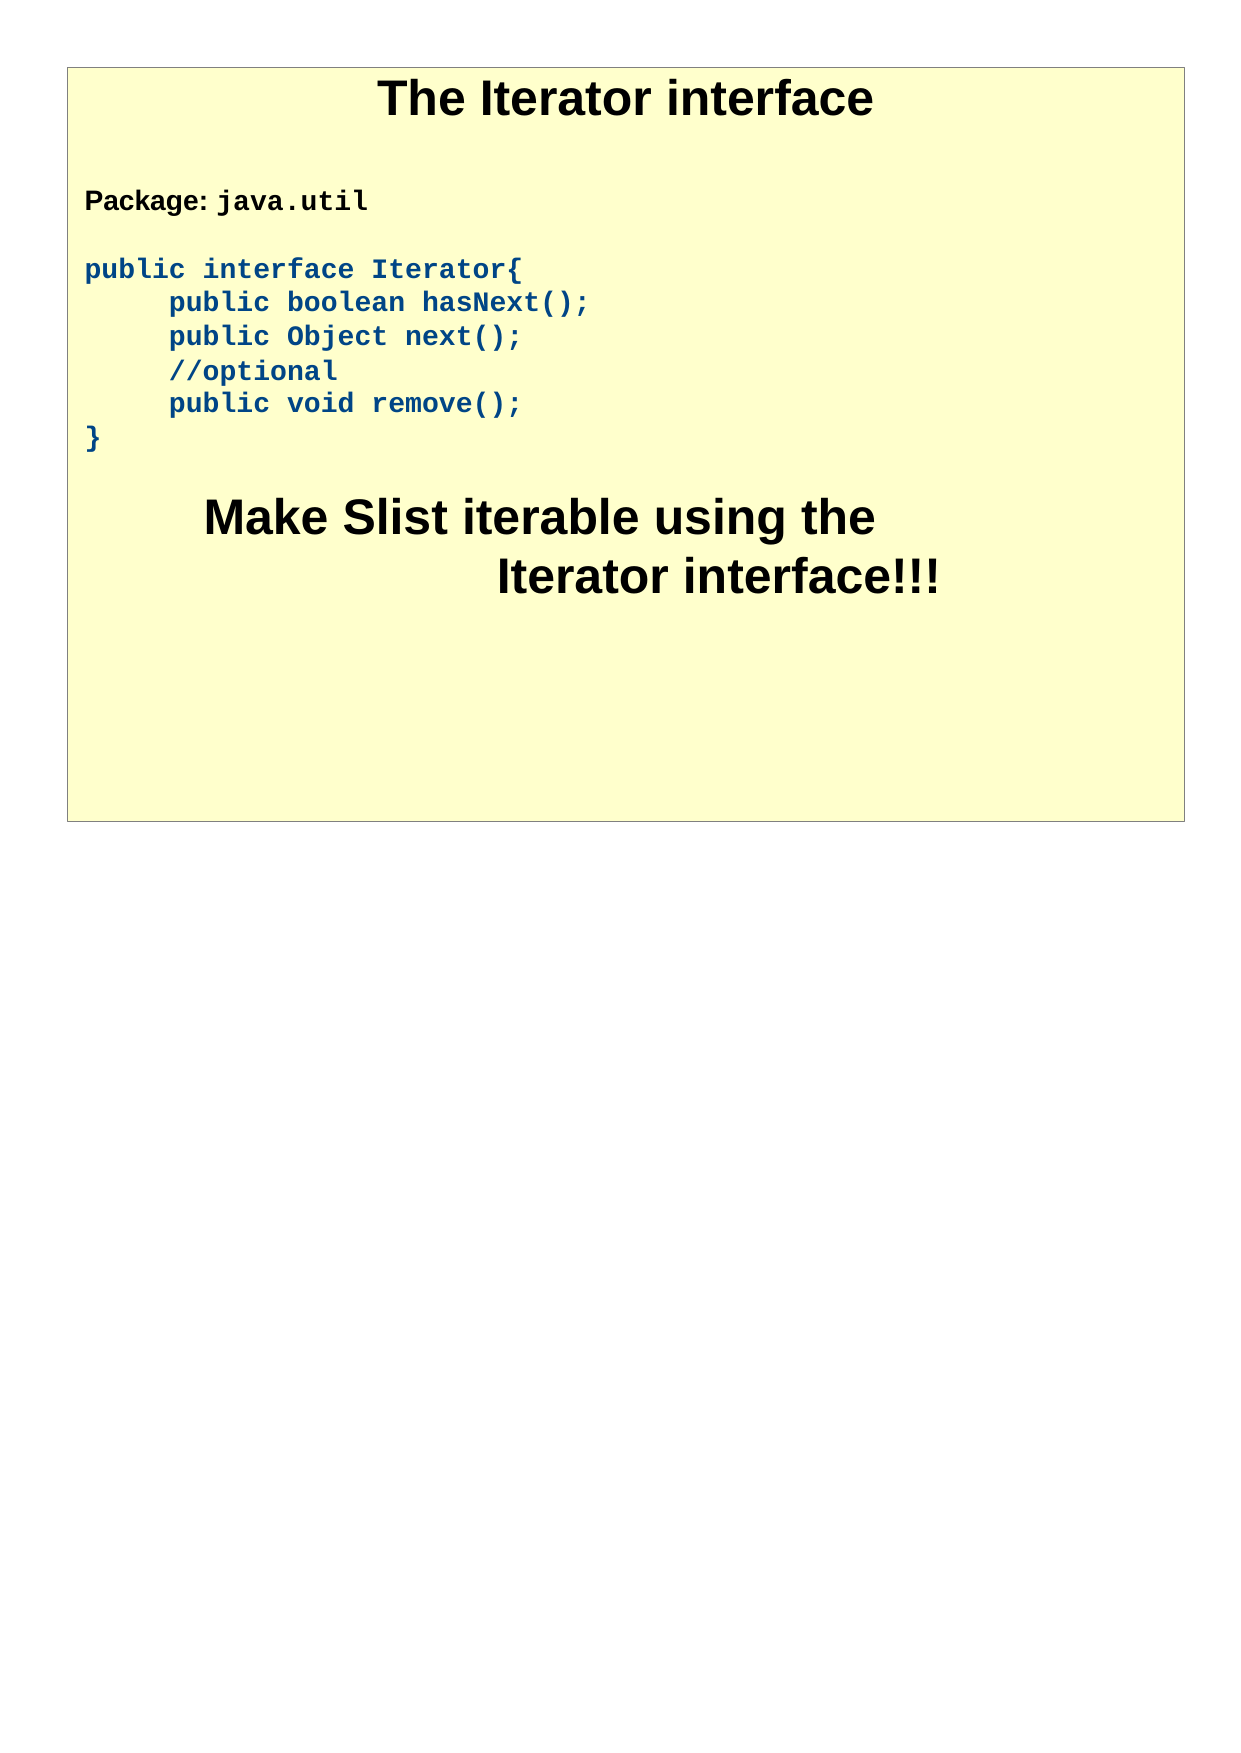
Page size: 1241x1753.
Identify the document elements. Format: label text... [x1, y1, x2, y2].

text public void remove(); [169, 389, 1205, 421]
text //optional [169, 355, 1205, 387]
text } [84, 422, 1205, 454]
text Make Slist iterable using the Iterator interface!!! [203, 487, 1062, 604]
text The Iterator interface [133, 69, 1117, 126]
text public interface Iterator{ public boolean hasNext(); public Object next(); [84, 254, 593, 353]
text Package: java.util [84, 184, 1205, 219]
